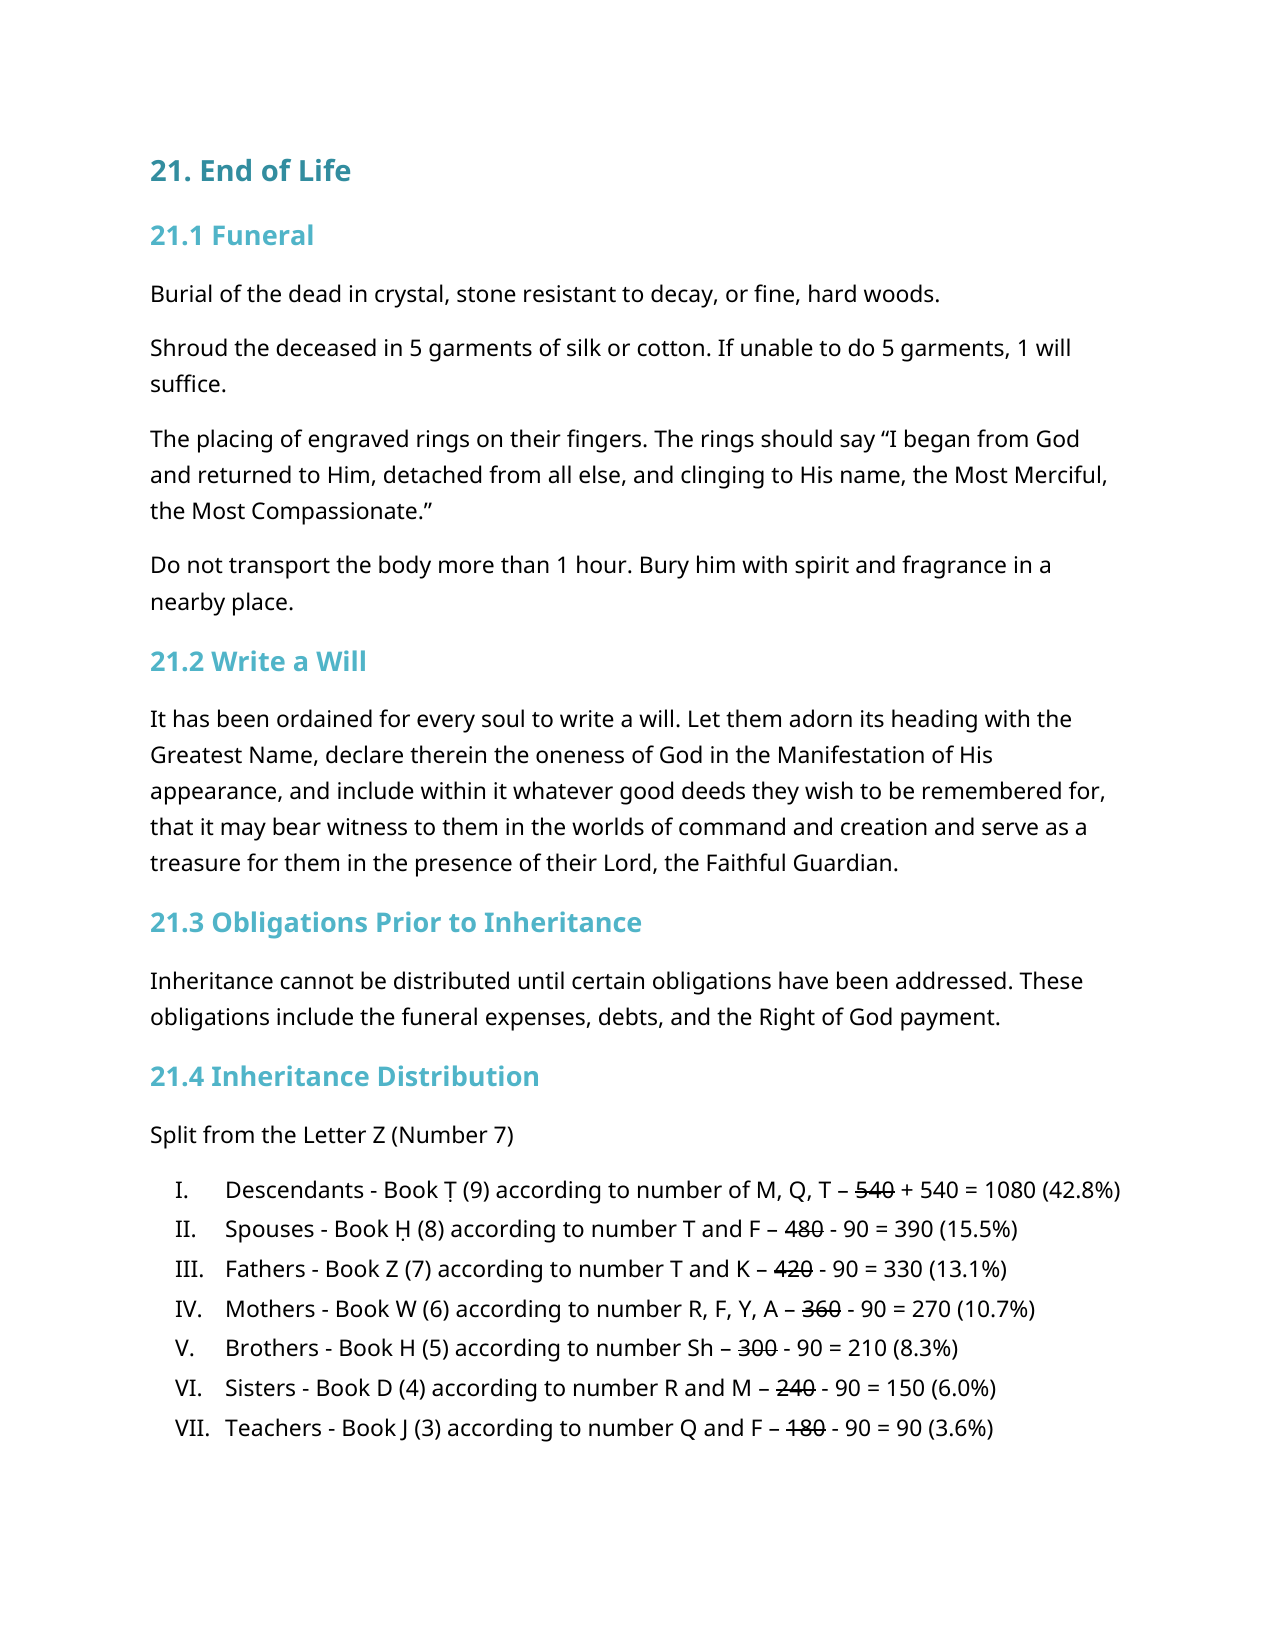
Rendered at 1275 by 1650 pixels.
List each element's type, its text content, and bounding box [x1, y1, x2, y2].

subtitle 21.4 Inheritance Distribution [150, 1058, 1125, 1094]
list Descendants - Book Ṭ (9) according to number of M, Q, T – 540 + 540 = 1080 (42.8%) [175, 1173, 1125, 1205]
subtitle 21.3 Obligations Prior to Inheritance [150, 904, 1125, 941]
text It has been ordained for every soul to write a will. Let them adorn its heading with the Greatest Name, declare therein the oneness of God in the Manifestation of His appearance, and include within it whatever good deeds they wish to be remembered for, that it may bear witness to them in the worlds of command and creation and serve as a treasure for them in the presence of their Lord, the Faithful Guardian. [150, 703, 1125, 878]
subtitle 21.2 Write a Will [150, 642, 1125, 679]
list Spouses - Book Ḥ (8) according to number T and F – 480 - 90 = 390 (15.5%) [175, 1213, 1125, 1244]
list Teachers - Book J (3) according to number Q and F – 180 - 90 = 90 (3.6%) [175, 1412, 1125, 1443]
text Inheritance cannot be distributed until certain obligations have been addressed. These obligations include the funeral expenses, debts, and the Right of God payment. [150, 965, 1125, 1032]
text Split from the Letter Z (Number 7) [150, 1119, 1125, 1150]
text Shroud the deceased in 5 garments of silk or cotton. If unable to do 5 garments, 1 will suffice. [150, 332, 1125, 399]
text Do not transport the body more than 1 hour. Bury him with spirit and fragrance in a nearby place. [150, 549, 1125, 617]
text Burial of the dead in crystal, stone resistant to decay, or fine, hard woods. [150, 278, 1125, 309]
list Sisters - Book D (4) according to number R and M – 240 - 90 = 150 (6.0%) [175, 1372, 1125, 1403]
list Fathers - Book Z (7) according to number T and K – 420 - 90 = 330 (13.1%) [175, 1253, 1125, 1284]
text The placing of engraved rings on their fingers. The rings should say “I began from God and returned to Him, detached from all else, and clinging to His name, the Most Merciful, the Most Compassionate.” [150, 423, 1125, 526]
list Brothers - Book H (5) according to number Sh – 300 - 90 = 210 (8.3%) [175, 1332, 1125, 1363]
subtitle 21. End of Life [150, 150, 1125, 190]
list Mothers - Book W (6) according to number R, F, Y, A – 360 - 90 = 270 (10.7%) [175, 1293, 1125, 1324]
subtitle 21.1 Funeral [150, 216, 1125, 253]
